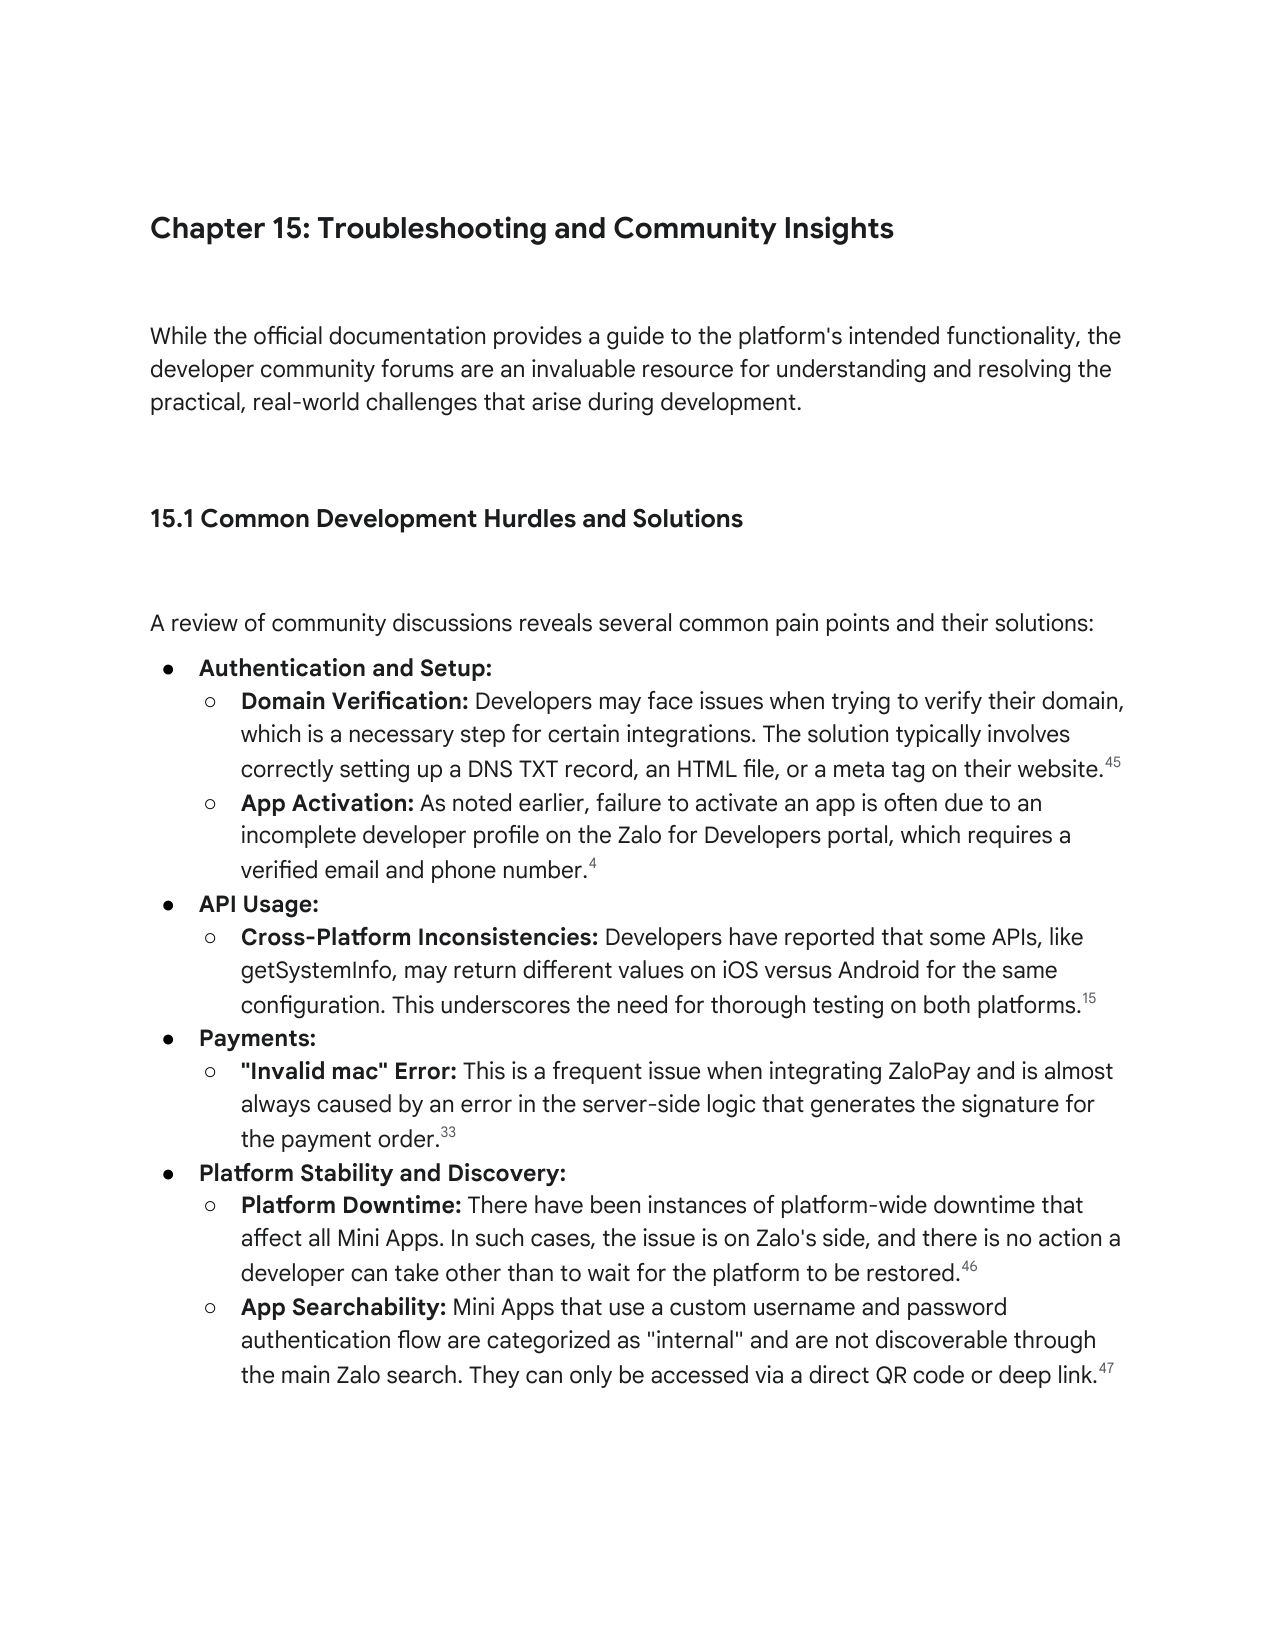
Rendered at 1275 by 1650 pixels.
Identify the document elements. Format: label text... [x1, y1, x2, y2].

list "Invalid mac" Error: This is a frequent issue when integrating ZaloPay and is almost always caused by an error in the server-side logic that generates the signature for the payment order.33 [203, 1057, 1125, 1154]
list Platform Downtime: There have been instances of platform-wide downtime that affect all Mini Apps. In such cases, the issue is on Zalo's side, and there is no action a developer can take other than to wait for the platform to be restored.46 [203, 1192, 1125, 1289]
list Domain Verification: Developers may face issues when trying to verify their domain, which is a necessary step for certain integrations. The solution typically involves correctly setting up a DNS TXT record, an HTML file, or a meta tag on their website.45 [203, 687, 1125, 784]
subtitle Chapter 15: Troubleshooting and Community Insights [150, 211, 1125, 247]
list App Searchability: Mini Apps that use a custom username and password authentication flow are categorized as "internal" and are not discoverable through the main Zalo search. They can only be accessed via a direct QR code or deep link.47 [203, 1293, 1125, 1390]
list API Usage: [161, 890, 1125, 919]
subtitle 15.1 Common Development Hurdles and Solutions [150, 503, 1125, 535]
list App Activation: As noted earlier, failure to activate an app is often due to an incomplete developer profile on the Zalo for Developers portal, which requires a verified email and phone number.4 [203, 789, 1125, 886]
text A review of community discussions reveals several common pain points and their solutions: [150, 609, 1125, 638]
list Payments: [161, 1025, 1125, 1053]
list Platform Stability and Discovery: [161, 1159, 1125, 1188]
list Authentication and Setup: [161, 654, 1125, 683]
text While the official documentation provides a guide to the platform's intended functionality, the developer community forums are an invaluable resource for understanding and resolving the practical, real-world challenges that arise during development. [150, 323, 1125, 417]
list Cross-Platform Inconsistencies: Developers have reported that some APIs, like getSystemInfo, may return different values on iOS versus Android for the same configuration. This underscores the need for thorough testing on both platforms.15 [203, 923, 1125, 1020]
